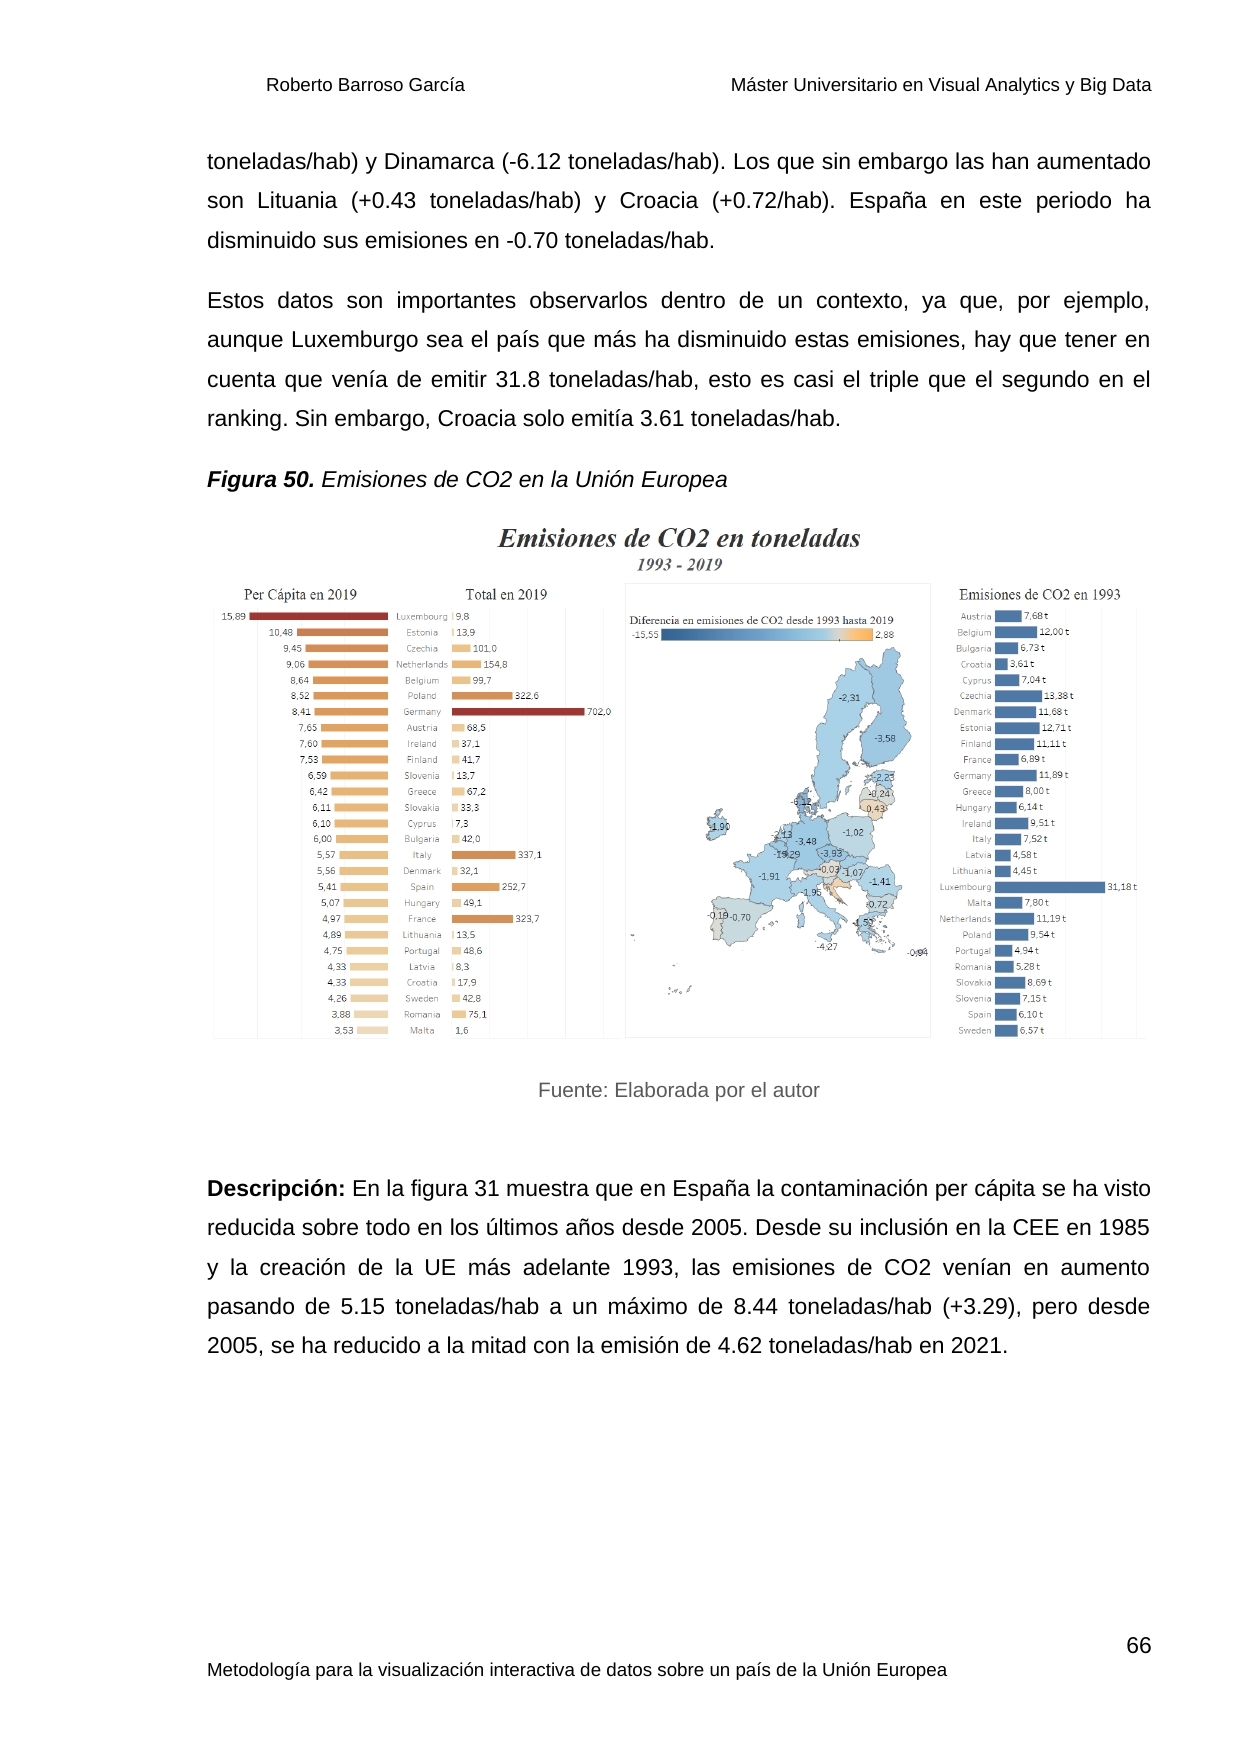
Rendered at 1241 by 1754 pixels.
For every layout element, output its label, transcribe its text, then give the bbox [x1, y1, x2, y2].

text Descripción: En la figura 31 muestra que en España la contaminación per cápita se ha visto reducida sobre todo en los últimos años desde 2005. Desde su inclusión en la CEE en 1985 y la creación de la UE más adelante 1993, las emisiones de CO2 venían en aumento pasando de 5.15 toneladas/hab a un máximo de 8.44 toneladas/hab (+3.29), pero desde 2005, se ha reducido a la mitad con la emisión de 4.62 toneladas/hab en 2021. [207, 1174, 1152, 1359]
picture [206, 512, 1152, 1045]
text Fuente: Elaborada por el autor [207, 1078, 1152, 1102]
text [207, 148, 1152, 253]
text Figura 50. Emisiones de CO2 en la Unión Europea [207, 466, 1152, 492]
text Estos datos son importantes observarlos dentro de un contexto, ya que, por ejemplo, aunque Luxemburgo sea el país que más ha disminuido estas emisiones, hay que tener en cuenta que venía de emitir 31.8 toneladas/hab, esto es casi el triple que el segundo en el ranking. Sin embargo, Croacia solo emitía 3.61 toneladas/hab. [207, 287, 1152, 432]
